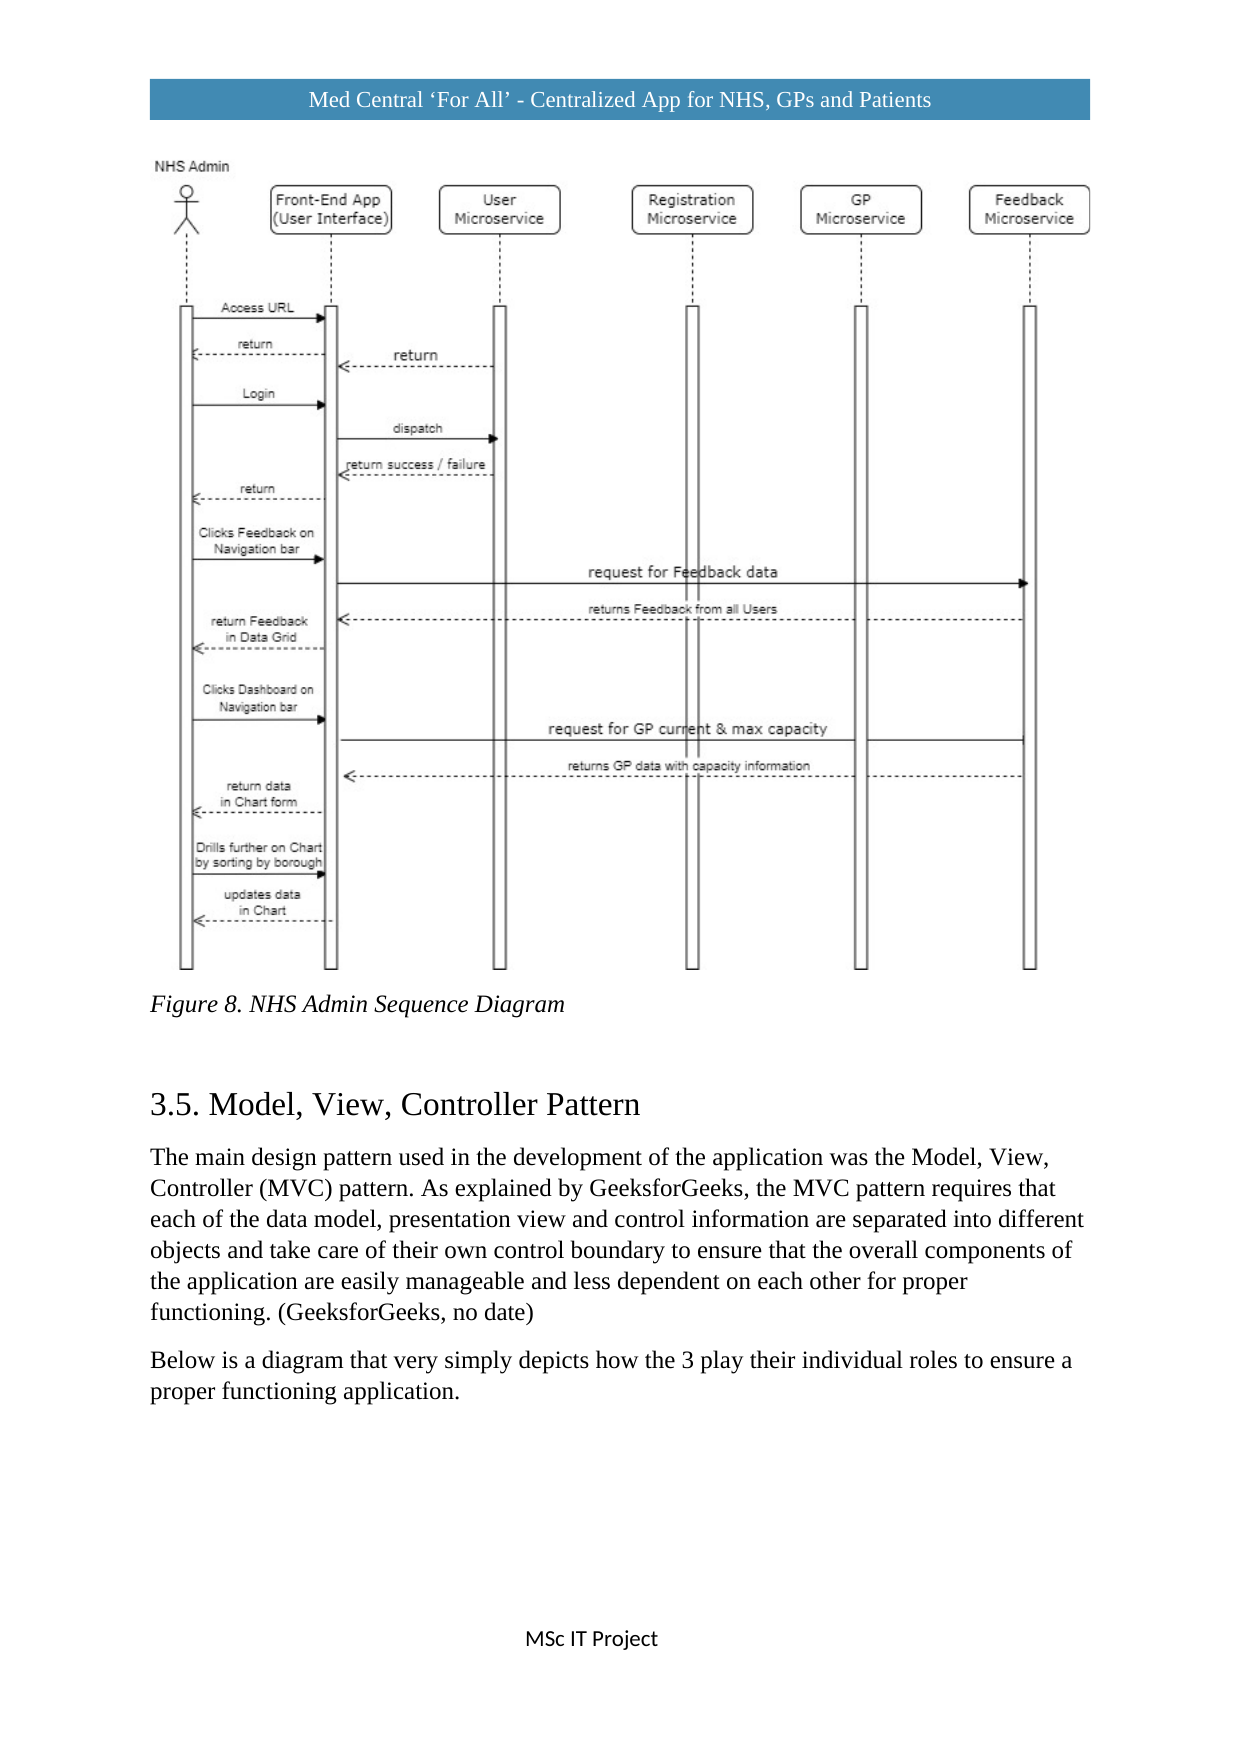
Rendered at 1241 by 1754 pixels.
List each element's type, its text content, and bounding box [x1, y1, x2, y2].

text The main design pattern used in the development of the application was the Model, View, Controller (MVC) pattern. As explained by GeeksforGeeks, the MVC pattern requires that each of the data model, presentation view and control information are separated into different objects and take care of their own control boundary to ensure that the overall components of the application are easily manageable and less dependent on each other for proper functioning. (GeeksforGeeks, no date) [150, 1142, 1090, 1326]
text Figure 8. NHS Admin Sequence Diagram [150, 989, 1090, 1017]
text 3.5. Model, View, Controller Pattern [150, 1084, 1090, 1122]
picture [150, 150, 1091, 970]
text Below is a diagram that very simply depicts how the 3 play their individual roles to ensure a proper functioning application. [150, 1345, 1090, 1405]
